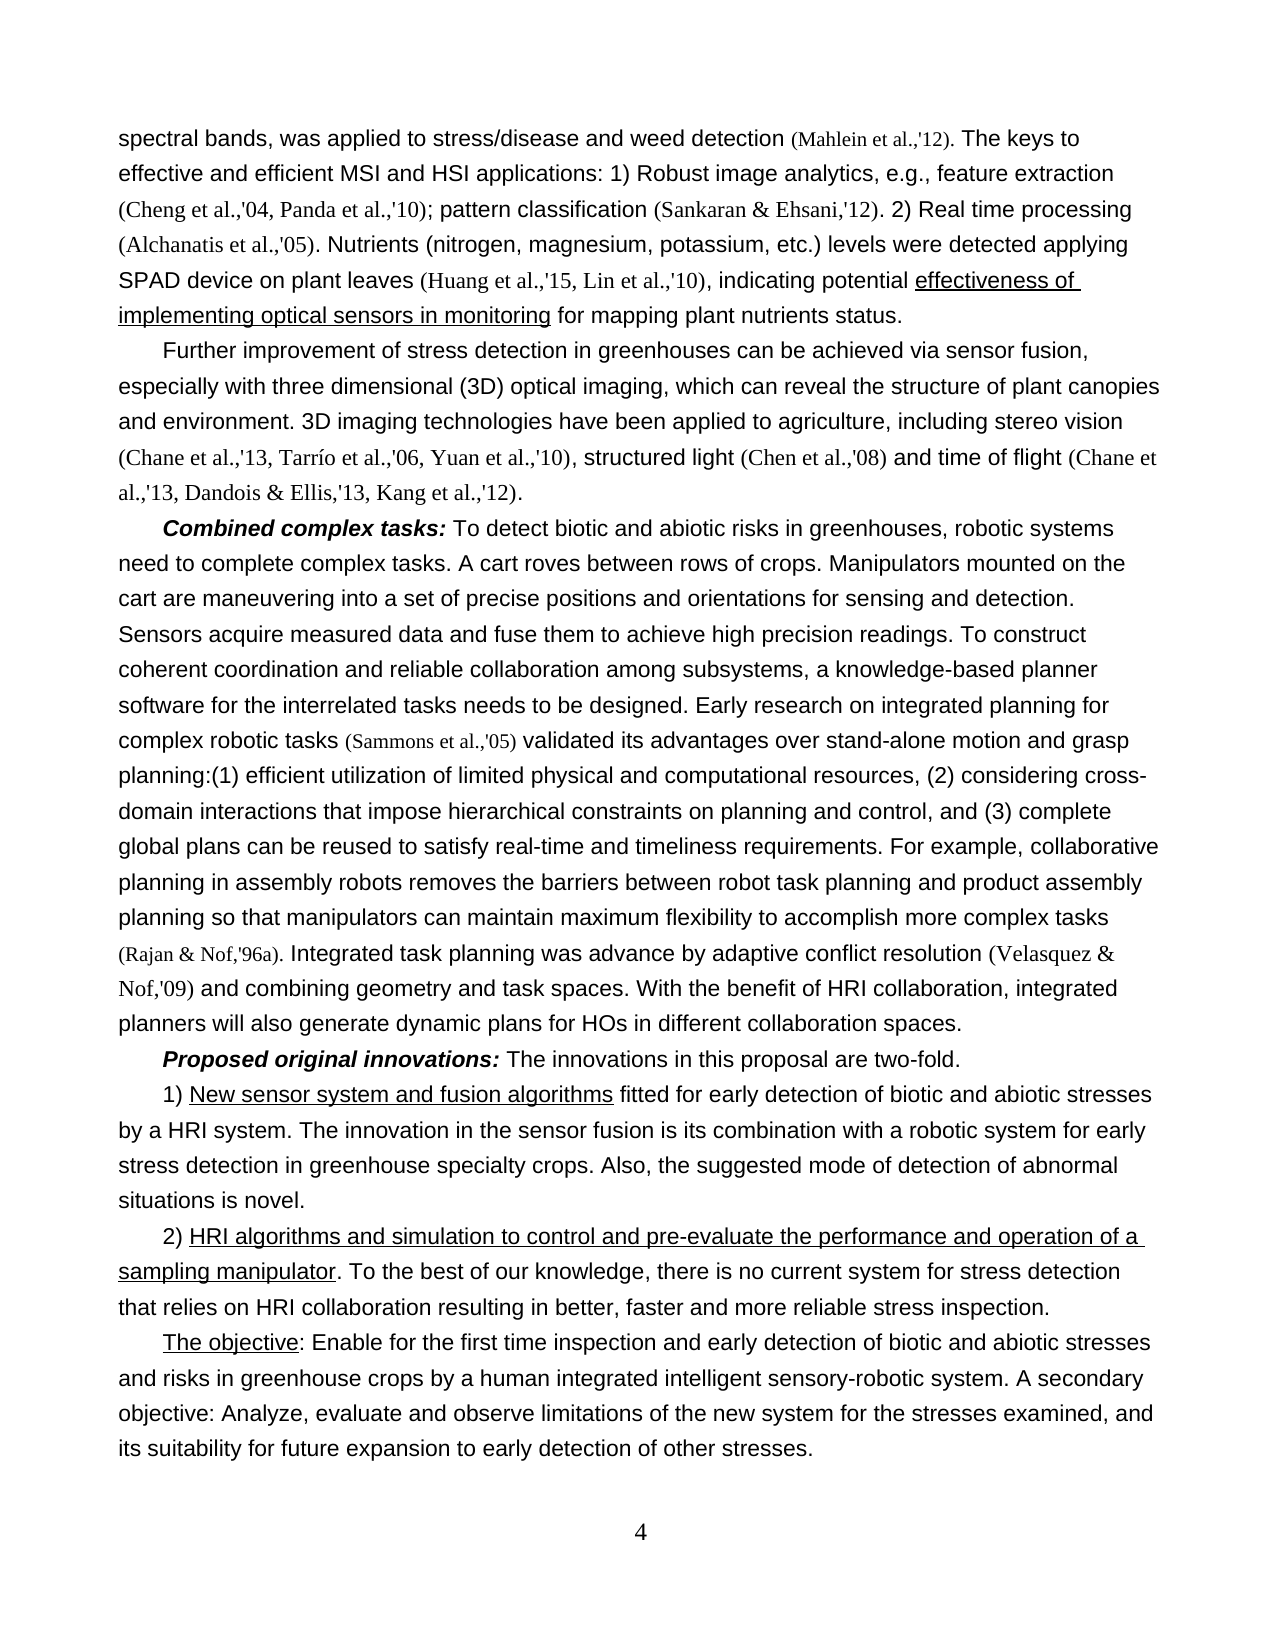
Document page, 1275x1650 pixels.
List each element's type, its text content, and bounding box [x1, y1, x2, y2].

text The objective: Enable for the first time inspection and early detection of biotic and abiotic stresses and risks in greenhouse crops by a human integrated intelligent sensory-robotic system. A secondary objective: Analyze, evaluate and observe limitations of the new system for the stresses examined, and its suitability for future expansion to early detection of other stresses. [118, 1322, 1163, 1464]
text 1) New sensor system and fusion algorithms fitted for early detection of biotic and abiotic stresses by a HRI system. The innovation in the sensor fusion is its combination with a robotic system for early stress detection in greenhouse specialty crops. Also, the suggested mode of detection of abnormal situations is novel. [118, 1074, 1163, 1216]
text Further improvement of stress detection in greenhouses can be achieved via sensor fusion, especially with three dimensional (3D) optical imaging, which can reveal the structure of plant canopies and environment. 3D imaging technologies have been applied to agriculture, including stereo vision (Chane et al.,'13, Tarrío et al.,'06, Yuan et al.,'10), structured light (Chen et al.,'08) and time of flight (Chane et al.,'13, Dandois & Ellis,'13, Kang et al.,'12). [118, 331, 1163, 508]
text Proposed original innovations: The innovations in this proposal are two-fold. [118, 1039, 1163, 1074]
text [118, 118, 1163, 331]
text Combined complex tasks: To detect biotic and abiotic risks in greenhouses, robotic systems need to complete complex tasks. A cart roves between rows of crops. Manipulators mounted on the cart are maneuvering into a set of precise positions and orientations for sensing and detection. Sensors acquire measured data and fuse them to achieve high precision readings. To construct coherent coordination and reliable collaboration among subsystems, a knowledge-based planner software for the interrelated tasks needs to be designed. Early research on integrated planning for complex robotic tasks (Sammons et al.,'05) validated its advantages over stand-alone motion and grasp planning:(1) efficient utilization of limited physical and computational resources, (2) considering cross-domain interactions that impose hierarchical constraints on planning and control, and (3) complete global plans can be reused to satisfy real-time and timeliness requirements. For example, collaborative planning in assembly robots removes the barriers between robot task planning and product assembly planning so that manipulators can maintain maximum flexibility to accomplish more complex tasks (Rajan & Nof,'96a). Integrated task planning was advance by adaptive conflict resolution (Velasquez & Nof,'09) and combining geometry and task spaces. With the benefit of HRI collaboration, integrated planners will also generate dynamic plans for HOs in different collaboration spaces. [118, 508, 1163, 1039]
text 2) HRI algorithms and simulation to control and pre-evaluate the performance and operation of a sampling manipulator. To the best of our knowledge, there is no current system for stress detection that relies on HRI collaboration resulting in better, faster and more reliable stress inspection. [118, 1216, 1163, 1322]
